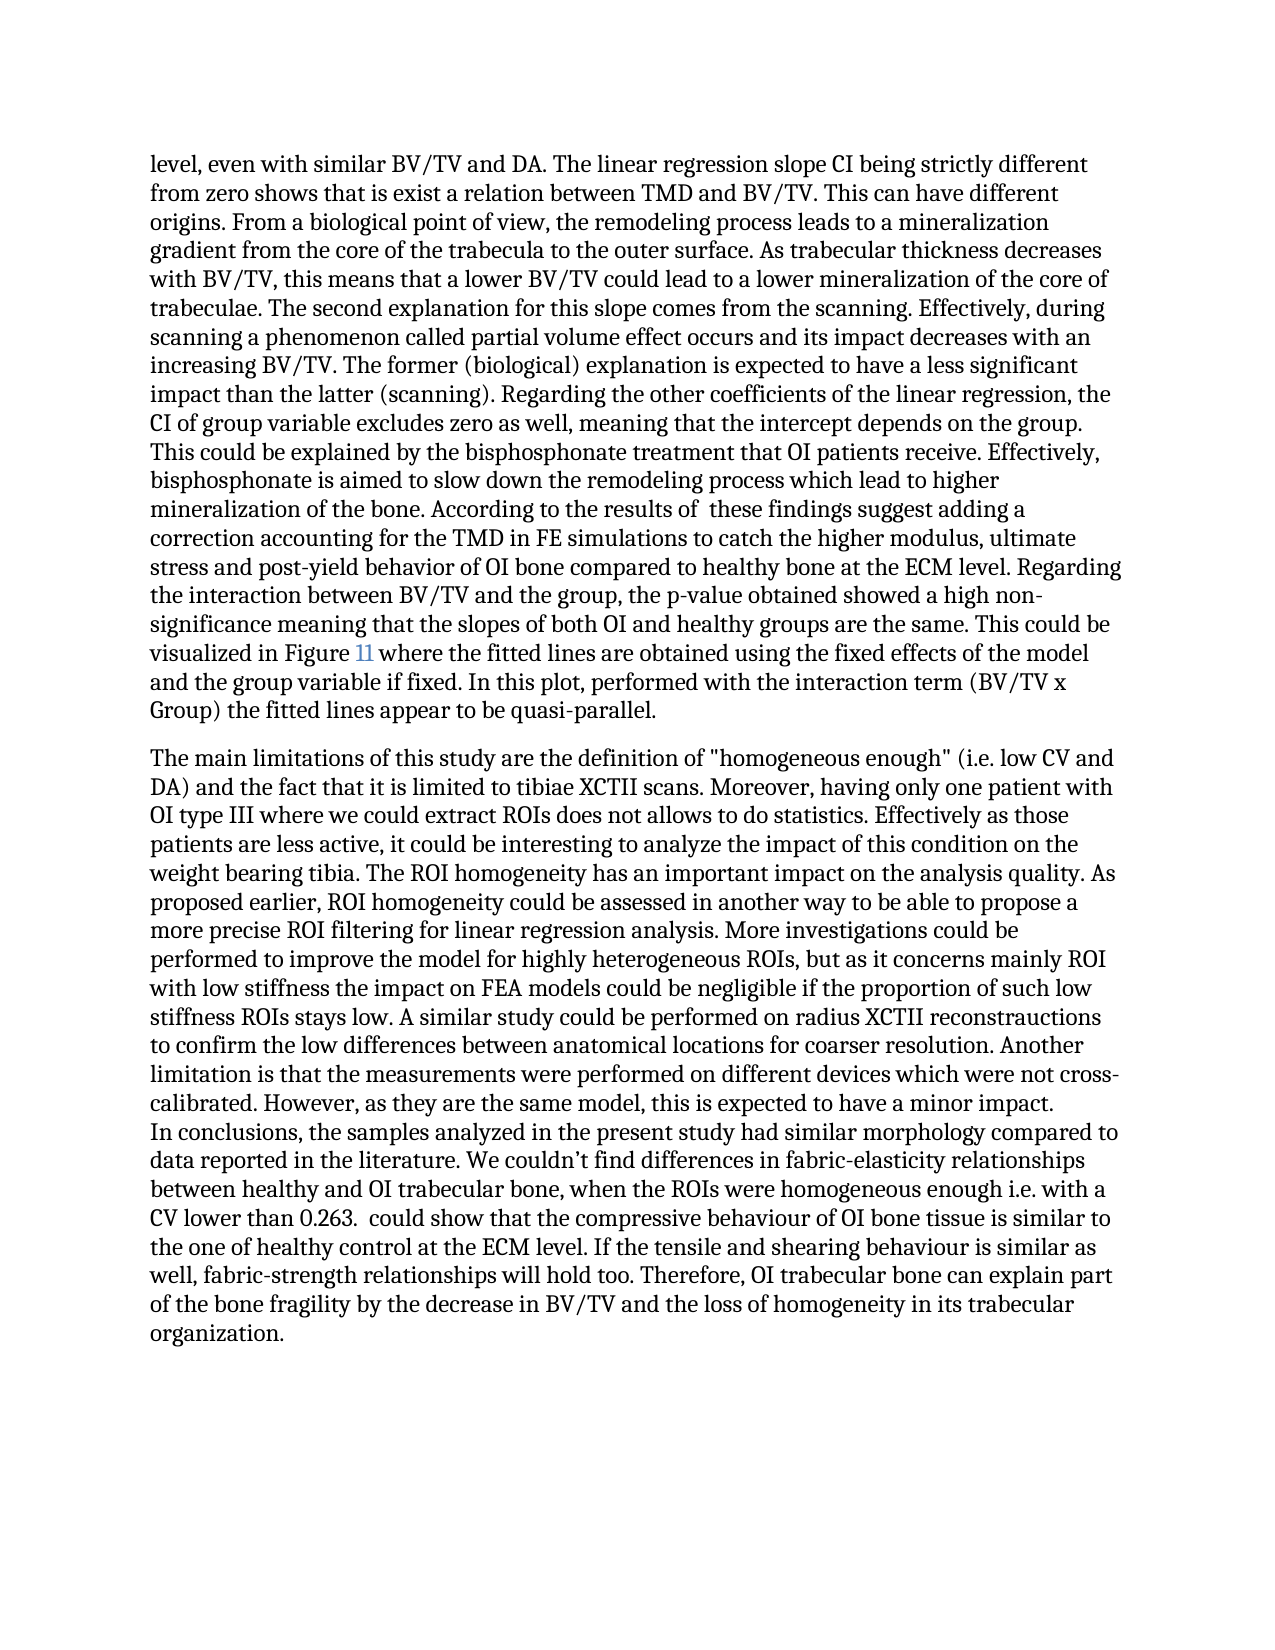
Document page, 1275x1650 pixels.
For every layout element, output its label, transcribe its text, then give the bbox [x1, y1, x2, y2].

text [150, 150, 1125, 725]
text The main limitations of this study are the definition of "homogeneous enough" (i.e. low CV and DA) and the fact that it is limited to tibiae XCTII scans. Moreover, having only one patient with OI type III where we could extract ROIs does not allows to do statistics. Effectively as those patients are less active, it could be interesting to analyze the impact of this condition on the weight bearing tibia. The ROI homogeneity has an important impact on the analysis quality. As proposed earlier, ROI homogeneity could be assessed in another way to be able to propose a more precise ROI filtering for linear regression analysis. More investigations could be performed to improve the model for highly heterogeneous ROIs, but as it concerns mainly ROI with low stiffness the impact on FEA models could be negligible if the proportion of such low stiffness ROIs stays low. A similar study could be performed on radius XCTII reconstrauctions to confirm the low differences between anatomical locations for coarser resolution. Another limitation is that the measurements were performed on different devices which were not cross-calibrated. However, as they are the same model, this is expected to have a minor impact. In conclusions, the samples analyzed in the present study had similar morphology compared to data reported in the literature. We couldn’t find differences in fabric-elasticity relationships between healthy and OI trabecular bone, when the ROIs were homogeneous enough i.e. with a CV lower than 0.263. could show that the compressive behaviour of OI bone tissue is similar to the one of healthy control at the ECM level. If the tensile and shearing behaviour is similar as well, fabric-strength relationships will hold too. Therefore, OI trabecular bone can explain part of the bone fragility by the decrease in BV/TV and the loss of homogeneity in its trabecular organization. [150, 744, 1125, 1347]
